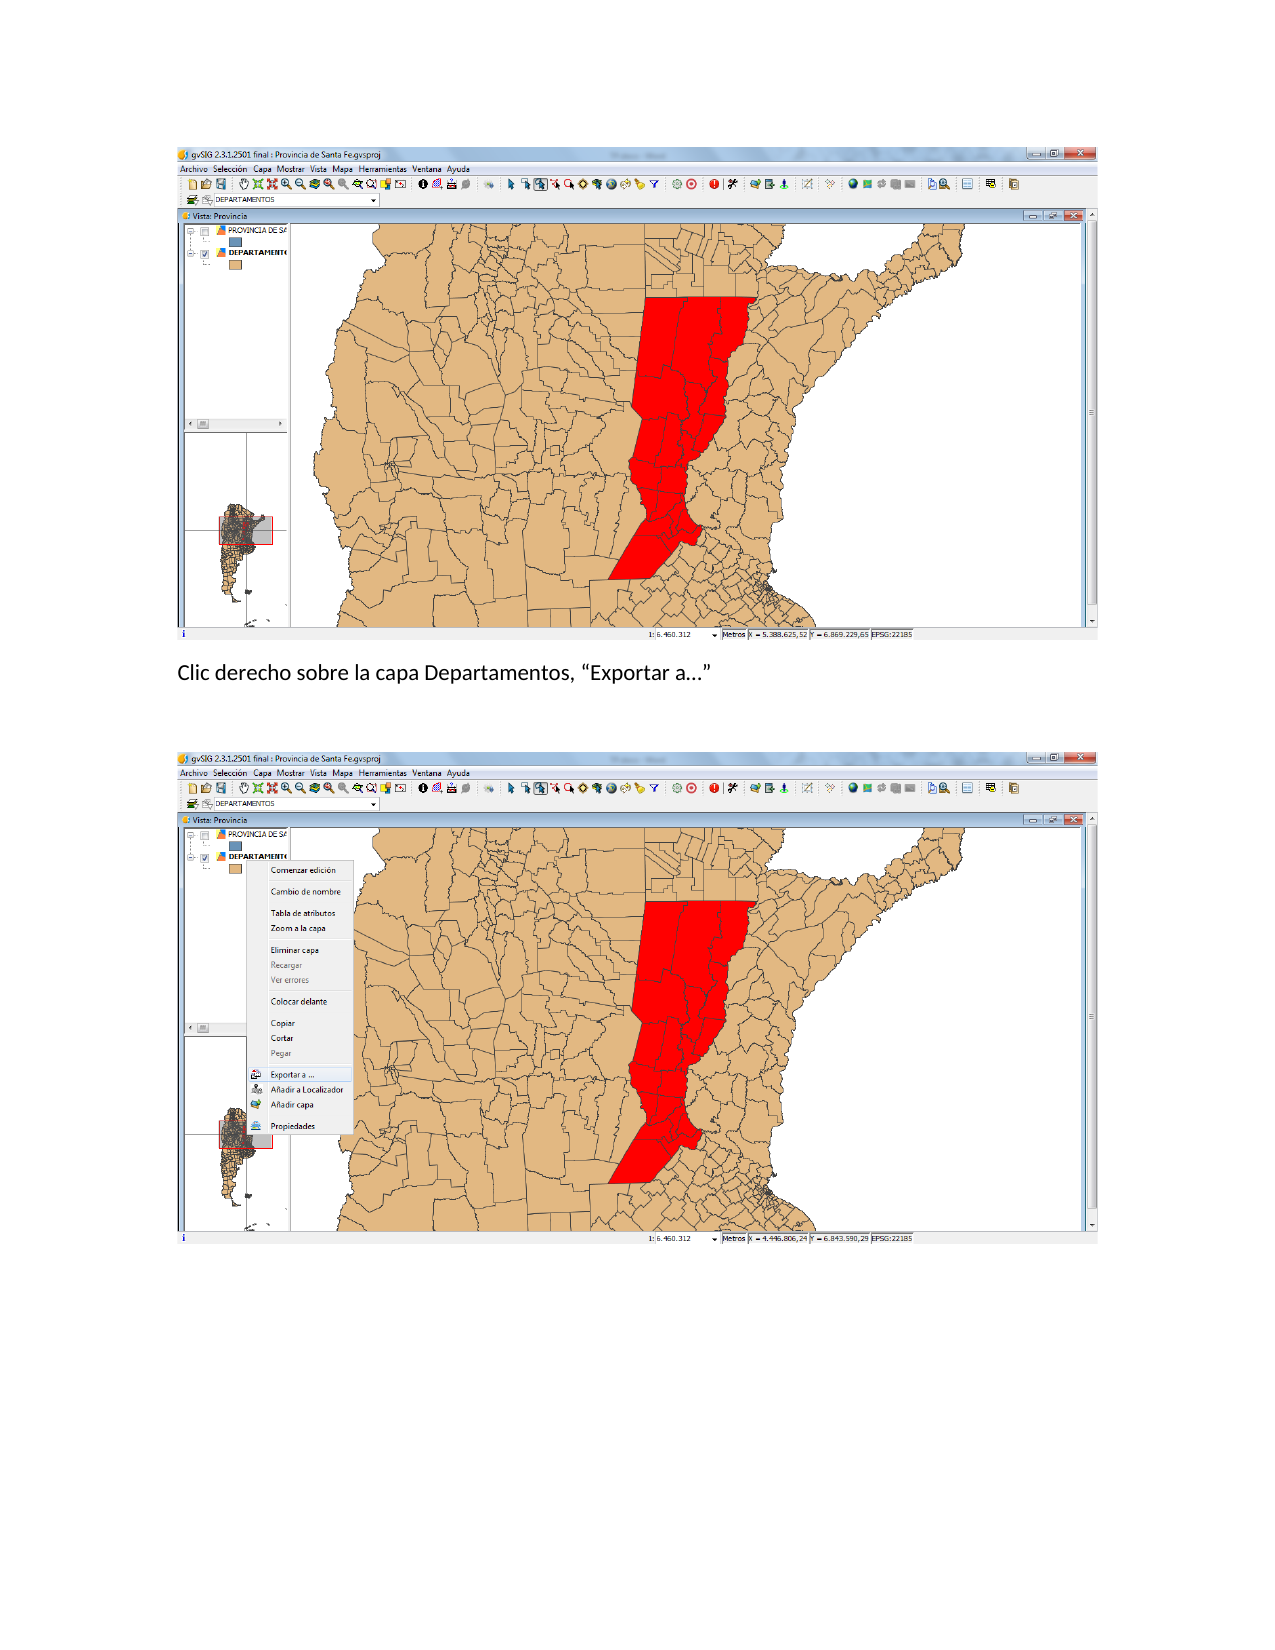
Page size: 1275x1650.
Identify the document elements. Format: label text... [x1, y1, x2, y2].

picture [177, 147, 1098, 640]
picture [177, 752, 1098, 1244]
text Clic derecho sobre la capa Departamentos, “Exportar a…” [177, 658, 1098, 686]
